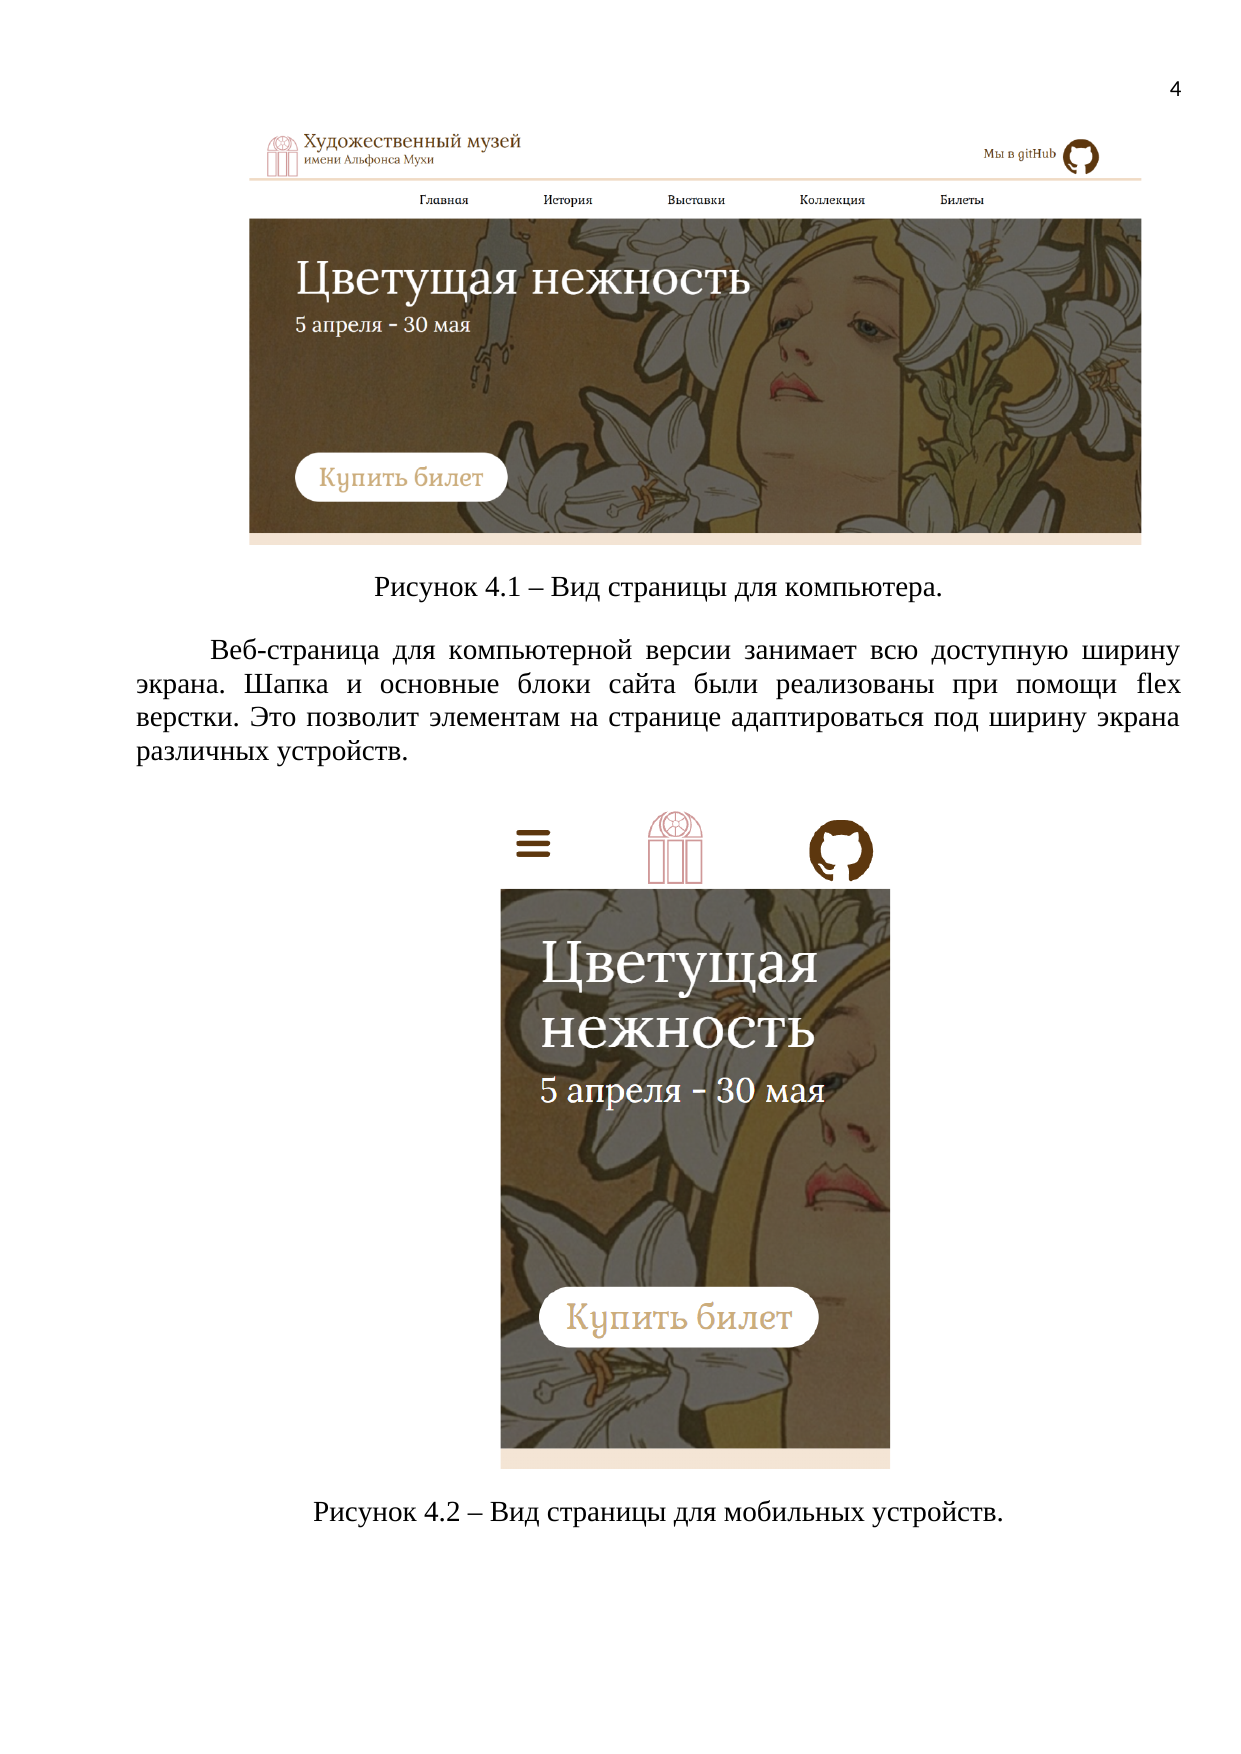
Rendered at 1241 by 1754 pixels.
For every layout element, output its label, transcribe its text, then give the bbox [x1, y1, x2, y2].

text Рисунок 4.1 – Вид страницы для компьютера. [136, 569, 1181, 603]
text Рисунок 4.2 – Вид страницы для мобильных устройств. [136, 1494, 1181, 1528]
picture [500, 800, 891, 1469]
text Веб-страница для компьютерной версии занимает всю доступную ширину экрана. Шапка и основные блоки сайта были реализованы при помощи flex верстки. Это позволит элементам на странице адаптироваться под ширину экрана различных устройств. [136, 632, 1181, 766]
picture [249, 130, 1142, 545]
